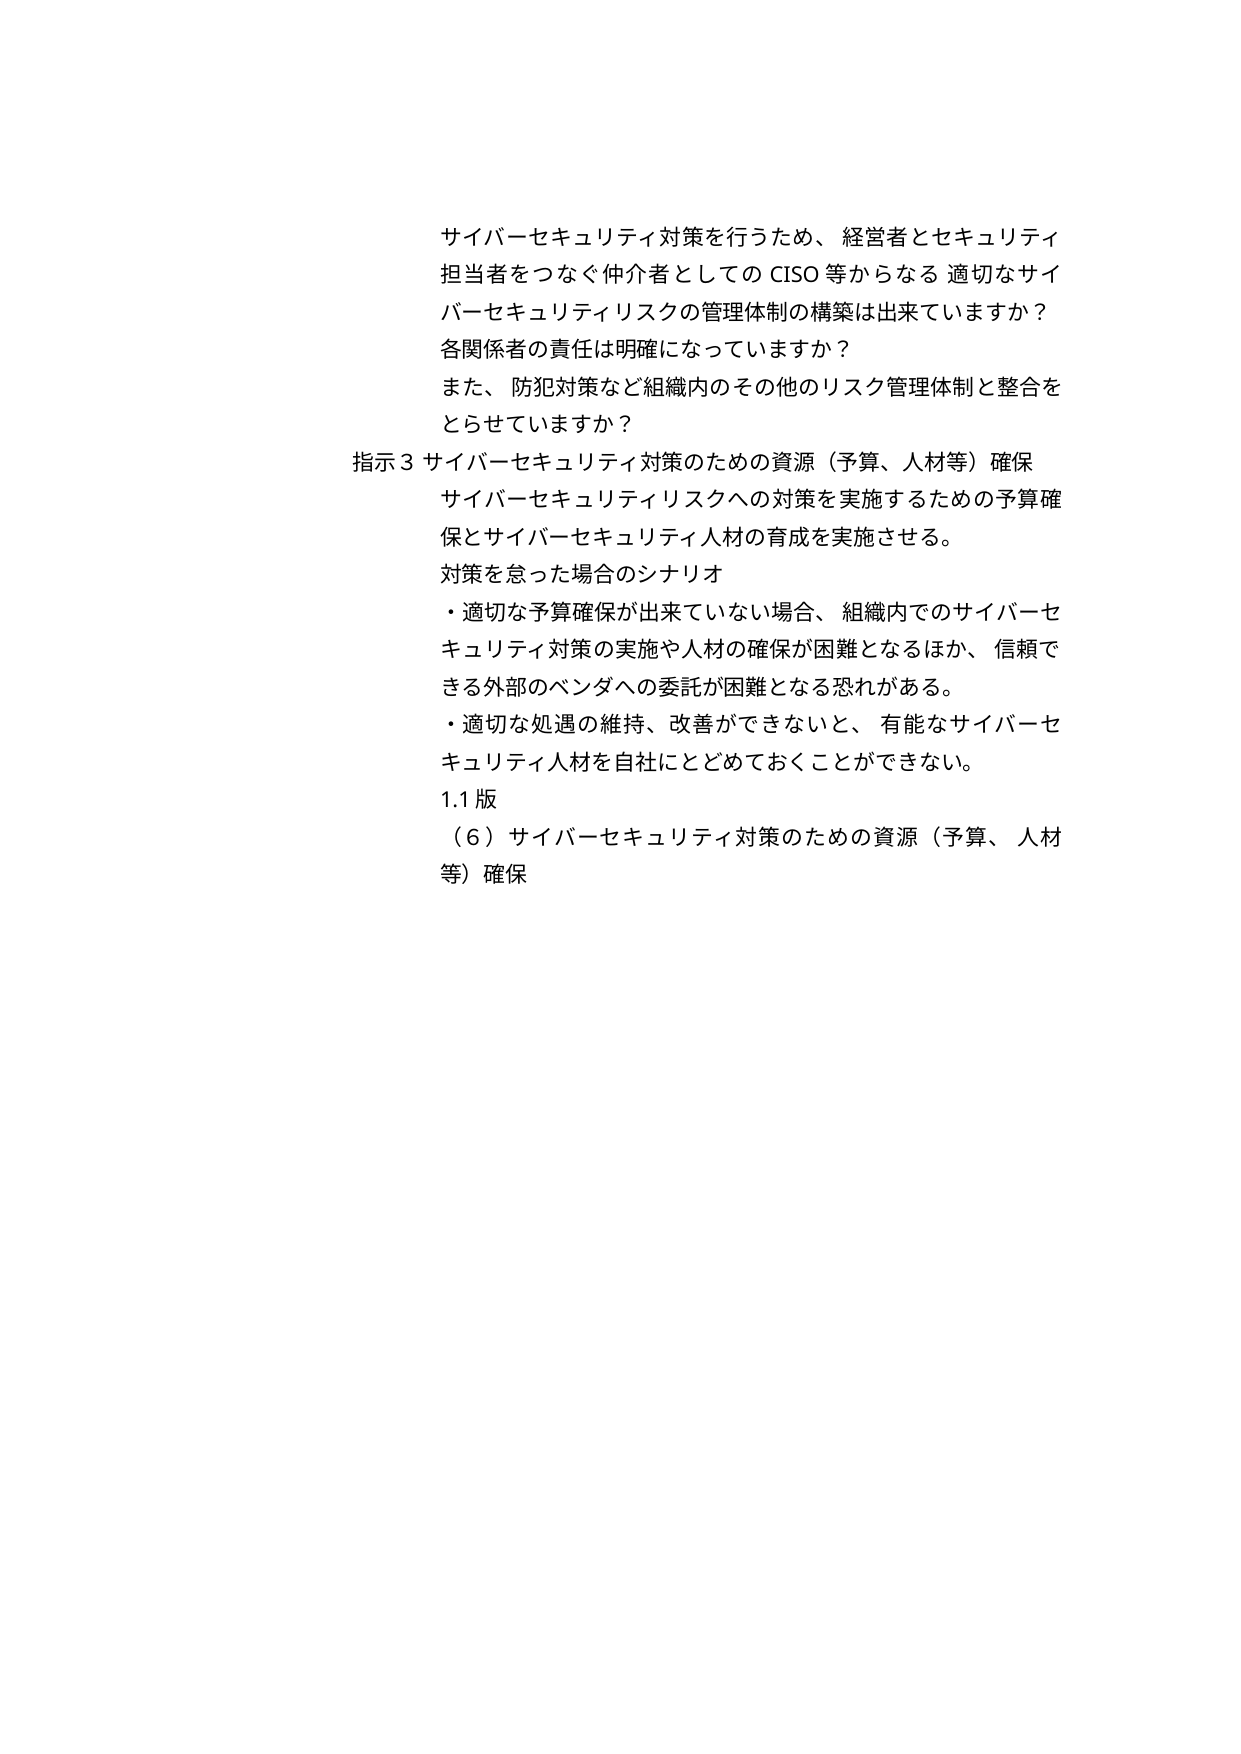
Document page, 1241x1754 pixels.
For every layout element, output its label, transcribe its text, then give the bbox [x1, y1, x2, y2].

text サイバーセキュリティリスクへの対策を実施するための予算確保とサイバーセキュリティ人材の育成を実施させる。 [440, 479, 1063, 554]
text また、 防犯対策など組織内のその他のリスク管理体制と整合をとらせていますか？ [440, 367, 1063, 442]
text ・適切な予算確保が出来ていない場合、 組織内でのサイバーセキュリティ対策の実施や人材の確保が困難となるほか、 信頼できる外部のベンダへの委託が困難となる恐れがある。 [440, 592, 1063, 704]
text ・適切な処遇の維持、改善ができないと、 有能なサイバーセキュリティ人材を自社にとどめておくことができない。 [440, 704, 1063, 779]
text （６）サイバーセキュリティ対策のための資源（予算、 人材等）確保 [440, 817, 1063, 892]
text サイバーセキュリティ対策を行うため、 経営者とセキュリティ担当者をつなぐ仲介者としてのCISO等からなる 適切なサイバーセキュリティリスクの管理体制の構築は出来ていますか？ [440, 217, 1063, 329]
text 指示３ サイバーセキュリティ対策のための資源（予算、人材等）確保 [352, 442, 1063, 479]
text 各関係者の責任は明確になっていますか？ [440, 329, 1063, 367]
text 1.1版 [440, 779, 1063, 817]
text 対策を怠った場合のシナリオ [440, 554, 1063, 592]
